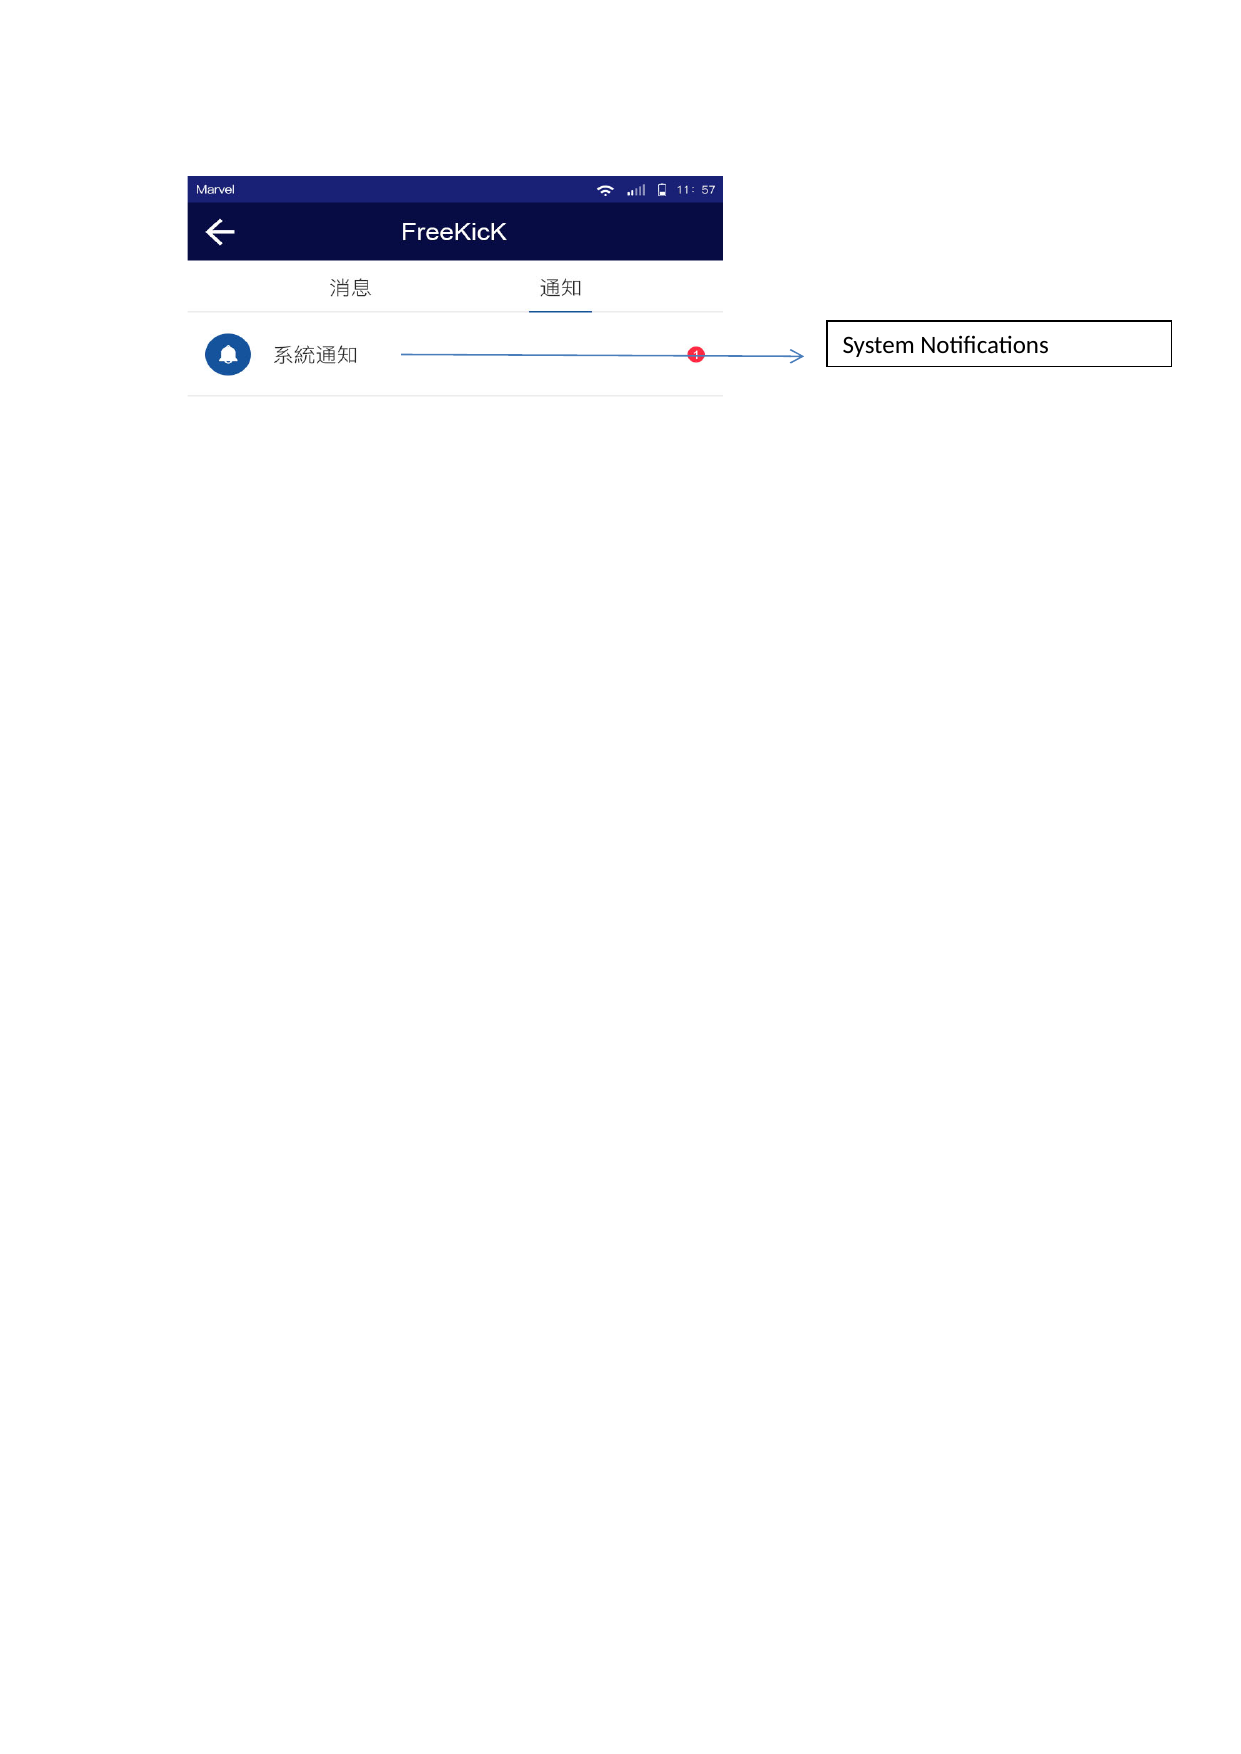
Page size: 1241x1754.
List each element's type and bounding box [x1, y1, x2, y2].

picture [187, 176, 723, 1053]
